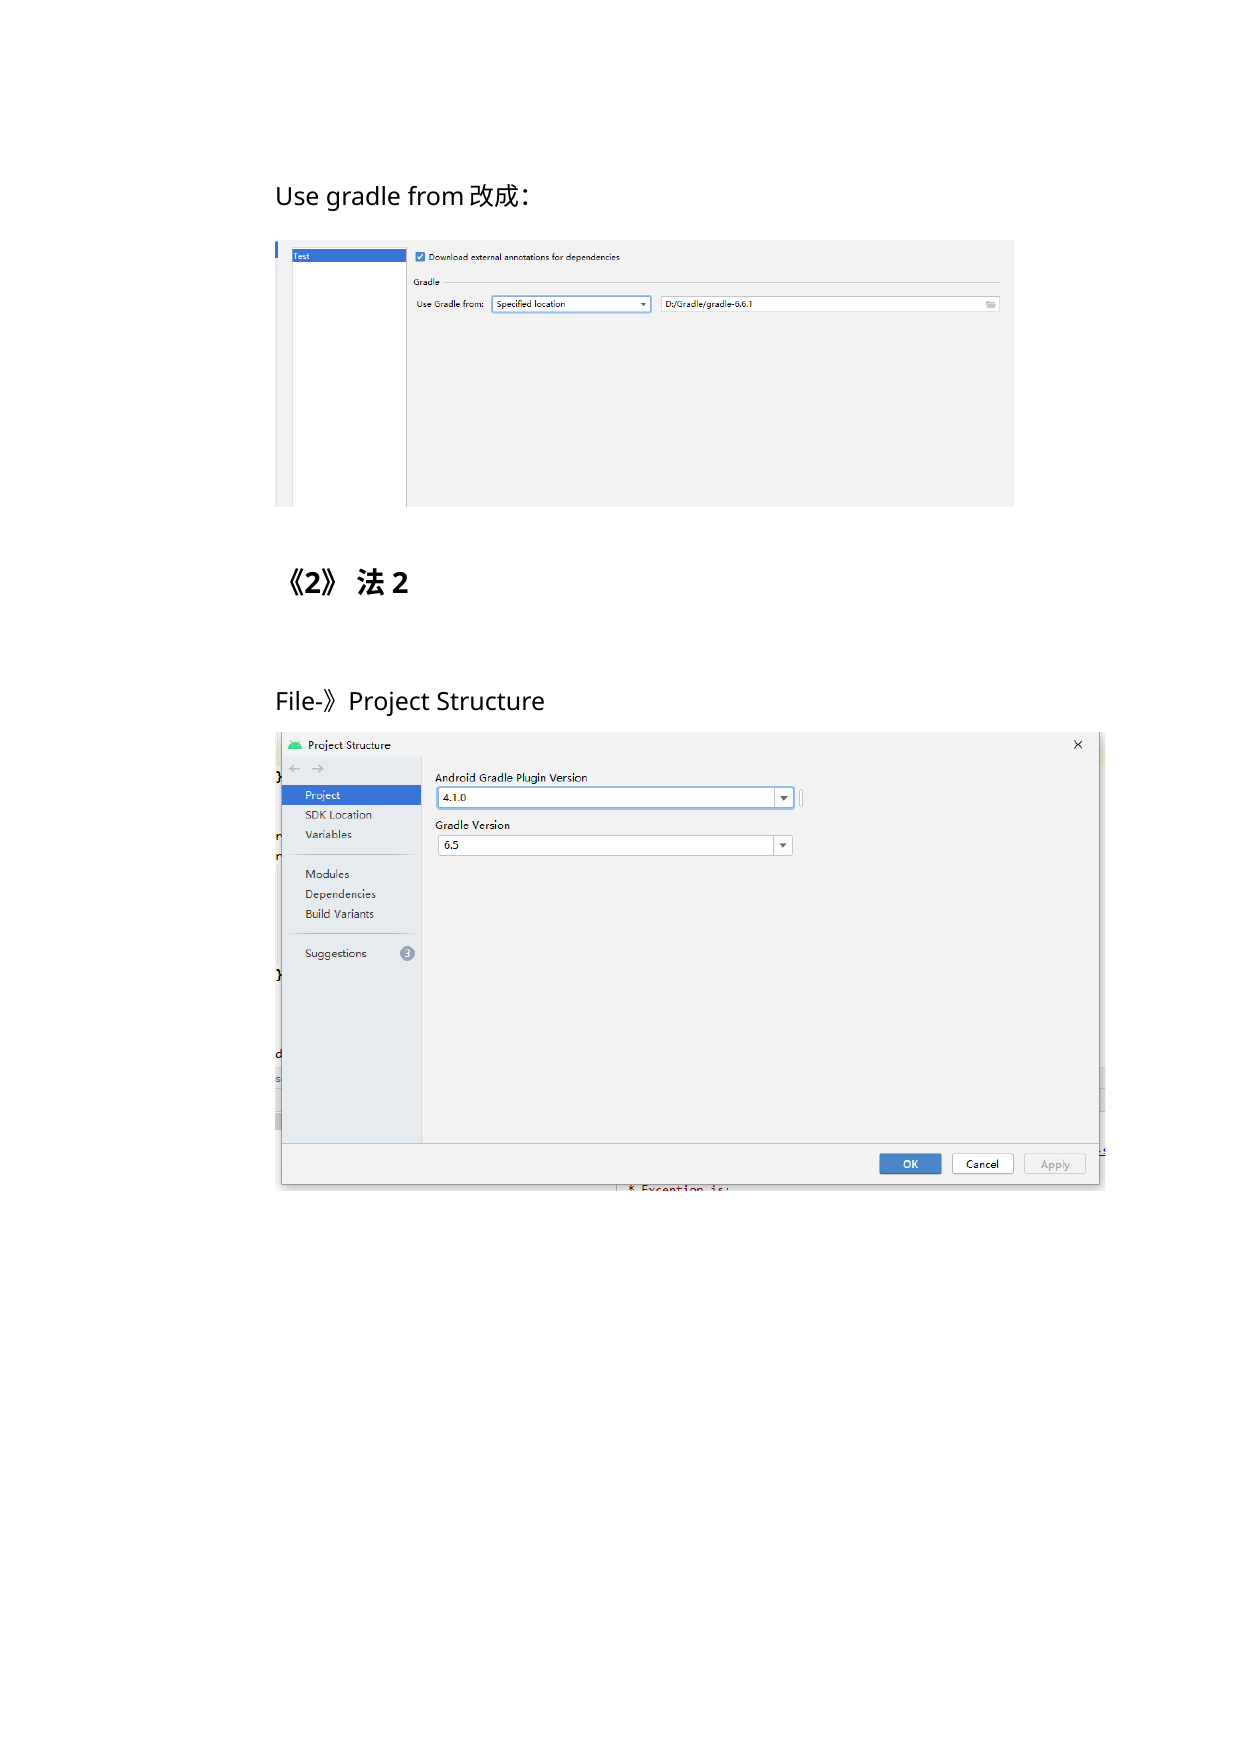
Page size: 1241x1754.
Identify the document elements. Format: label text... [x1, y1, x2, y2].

text Use gradle from改成： [187, 162, 1053, 227]
picture [275, 240, 1015, 507]
text File-》Project Structure [231, 667, 1053, 732]
subtitle 《2》 法2 [231, 549, 1053, 614]
picture [275, 732, 1106, 1191]
